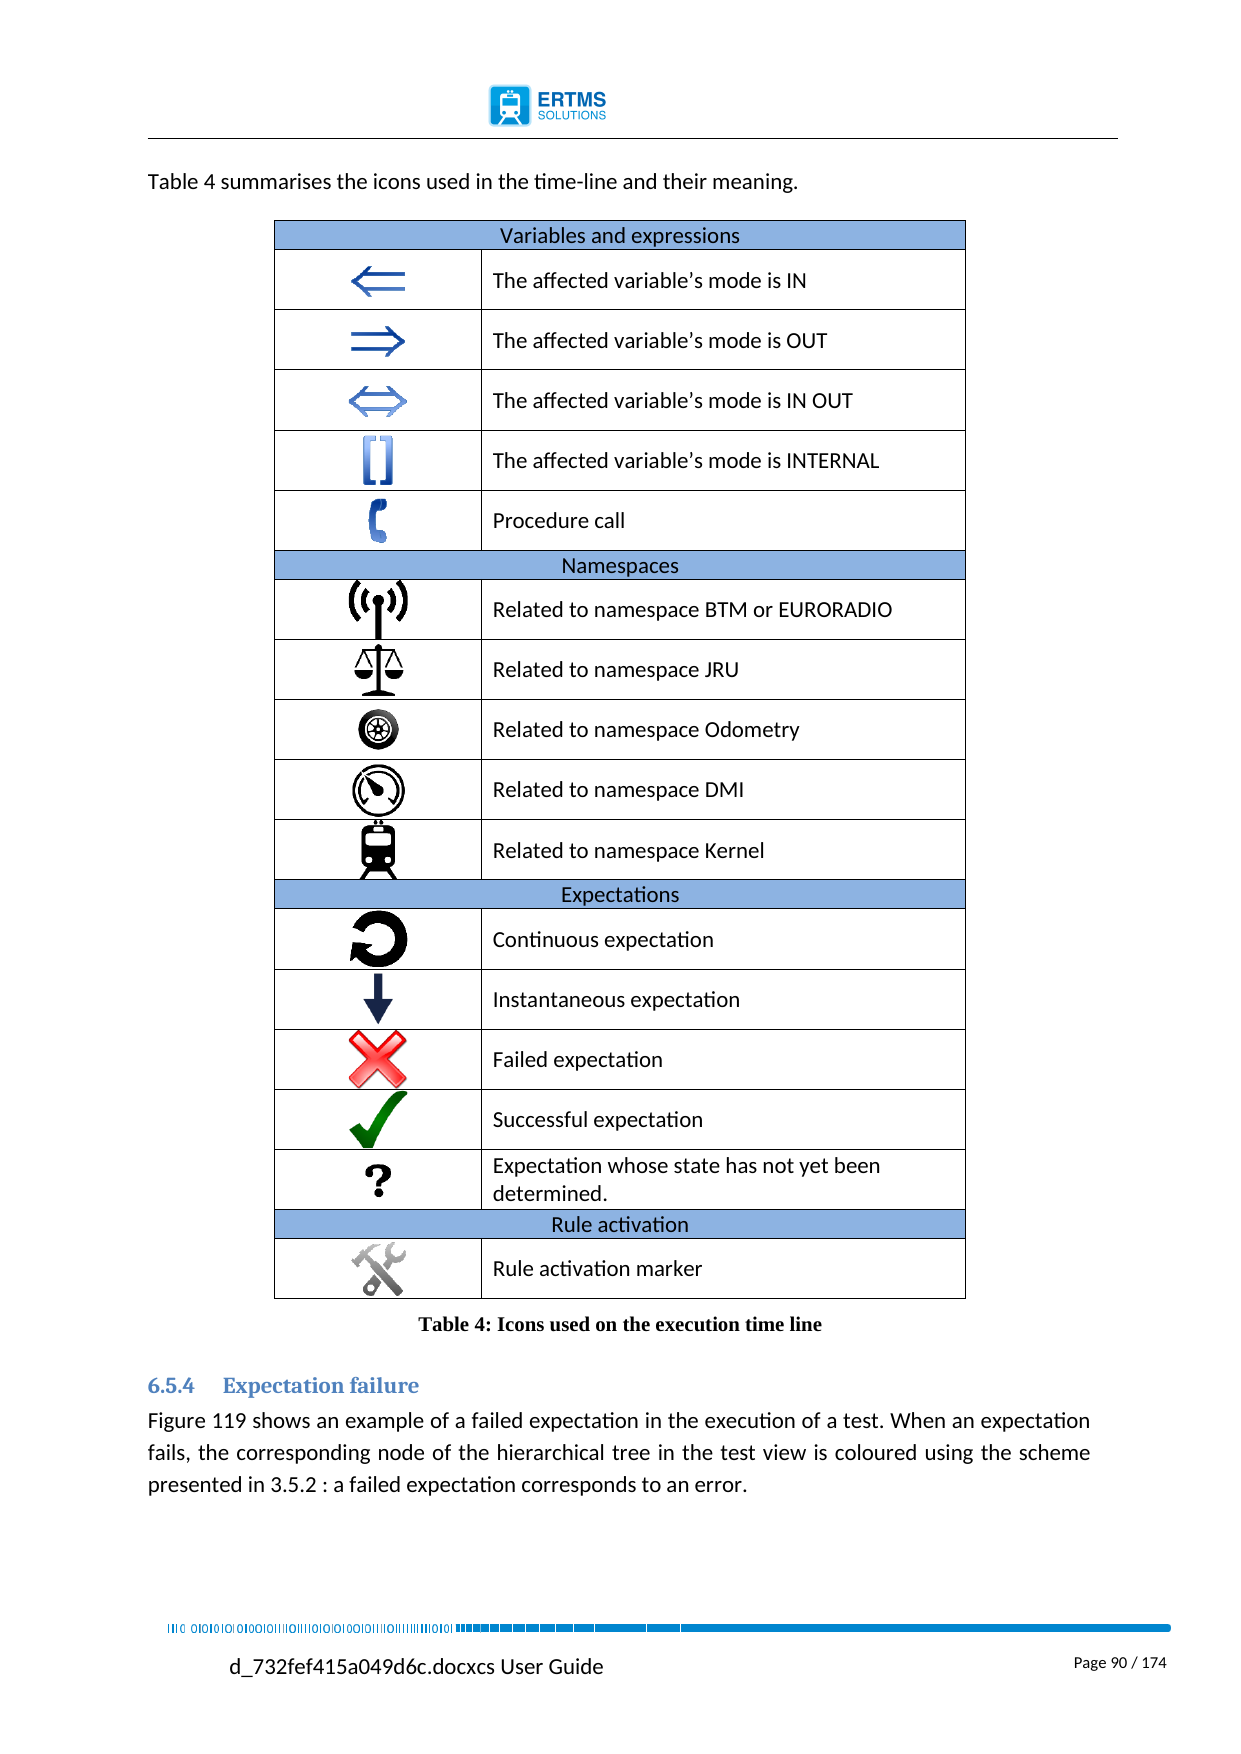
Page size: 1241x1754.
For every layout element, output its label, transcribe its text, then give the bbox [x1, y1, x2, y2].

table_cell The affected variable’s mode is OUT [482, 310, 965, 369]
table_cell [408, 370, 481, 429]
table_cell [275, 1150, 348, 1209]
table_cell [408, 1030, 481, 1089]
table_cell Rule activation [275, 1210, 965, 1238]
table_cell Related to namespace BTM or EURORADIO [482, 580, 965, 639]
table_cell Procedure call [482, 491, 965, 550]
table_cell [408, 580, 481, 639]
table_cell [408, 431, 481, 489]
table_cell [275, 431, 348, 489]
table_cell [275, 370, 348, 429]
table_cell Related to namespace DMI [482, 760, 965, 819]
table_cell [275, 640, 348, 699]
table_cell [408, 491, 481, 550]
table_cell [275, 1030, 348, 1089]
text Table 4 summarises the icons used in the time-line and their meaning. [148, 167, 1093, 195]
table_header Variables and expressions [275, 221, 965, 249]
table_cell [275, 250, 348, 309]
table_cell Namespaces [275, 551, 965, 579]
picture [348, 579, 408, 639]
table_cell Continuous expectation [482, 909, 965, 968]
picture [348, 909, 408, 1209]
table_cell Expectation whose state has not yet been determined. [482, 1150, 965, 1209]
table_cell [408, 640, 481, 699]
table_cell Failed expectation [482, 1030, 965, 1089]
table_cell [275, 820, 348, 879]
table_cell [275, 491, 348, 550]
table_cell [275, 970, 348, 1028]
picture [348, 640, 408, 699]
table_cell [275, 580, 348, 639]
table_cell [275, 700, 348, 759]
table_cell [408, 970, 481, 1028]
table_cell Related to namespace JRU [482, 640, 965, 699]
table_cell [408, 310, 481, 369]
text Table 4: Icons used on the execution time line [148, 1312, 1093, 1336]
picture [348, 1238, 408, 1298]
table_cell [408, 760, 481, 819]
table_cell [408, 1090, 481, 1149]
table_cell Rule activation marker [482, 1239, 965, 1298]
table_cell [275, 1239, 348, 1298]
table_cell Related to namespace Kernel [482, 820, 965, 879]
table_cell [408, 909, 481, 968]
table_cell Instantaneous expectation [482, 970, 965, 1028]
picture [348, 760, 408, 880]
table_cell [275, 310, 348, 369]
picture [348, 250, 408, 550]
table_cell The affected variable’s mode is IN OUT [482, 370, 965, 429]
table_cell [408, 1150, 481, 1209]
text Figure 119 shows an example of a failed expectation in the execution of a test. When an expectation fails, the corresponding node of the hierarchical tree in the test view is coloured using the scheme presented in 3.5.2 : a failed expectation corresponds to an error. [148, 1406, 1093, 1498]
table_cell [408, 1239, 481, 1298]
table_cell [275, 909, 348, 968]
table_cell [275, 1090, 348, 1149]
table_cell Successful expectation [482, 1090, 965, 1149]
table_cell Expectations [275, 880, 965, 908]
table_cell The affected variable’s mode is INTERNAL [482, 431, 965, 489]
picture [348, 700, 408, 759]
table_cell The affected variable’s mode is IN [482, 250, 965, 309]
subtitle Expectation failure [148, 1373, 1093, 1399]
table_cell [275, 760, 348, 819]
table_cell [408, 700, 481, 759]
picture [477, 73, 617, 138]
picture [167, 1624, 1171, 1633]
table_cell [408, 820, 481, 879]
table_cell [408, 250, 481, 309]
table_cell Related to namespace Odometry [482, 700, 965, 759]
